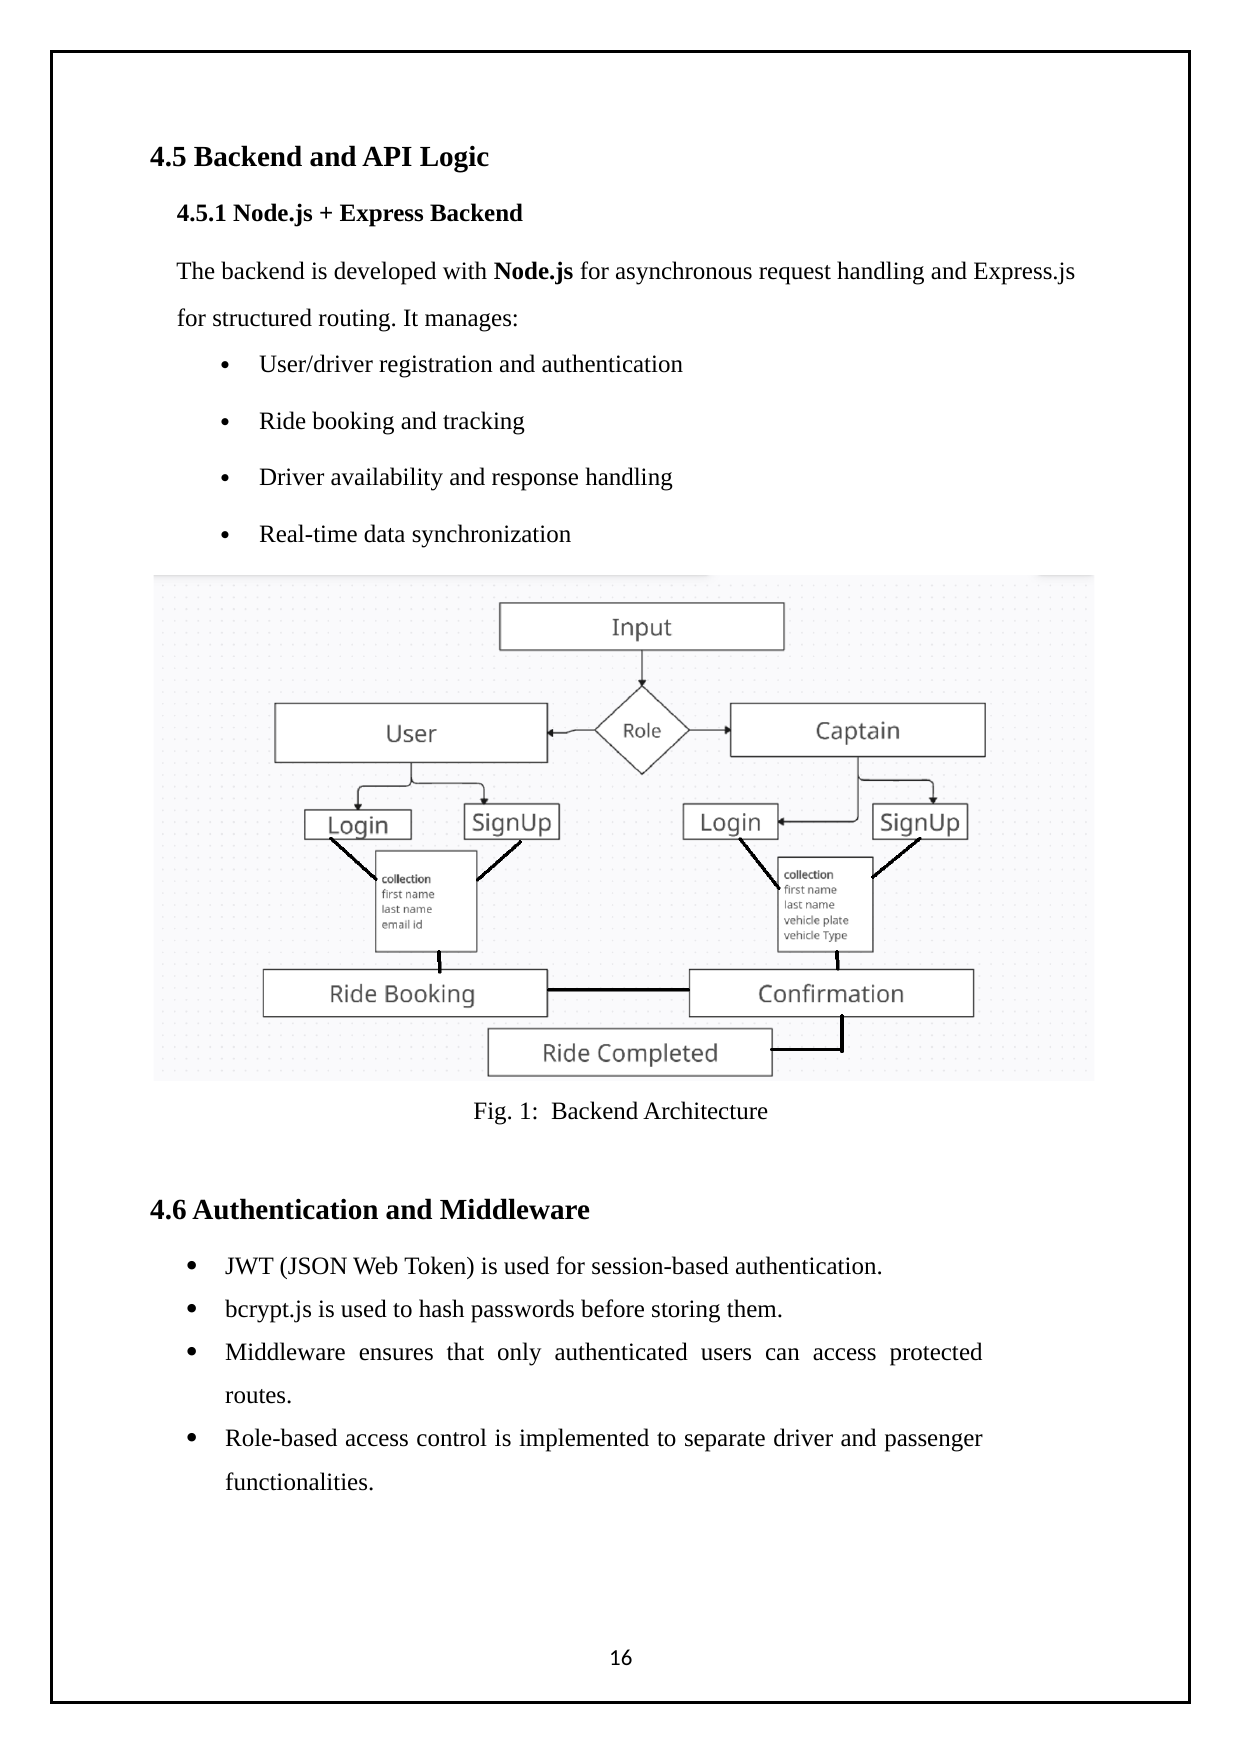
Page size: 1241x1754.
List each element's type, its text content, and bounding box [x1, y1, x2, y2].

subtitle 4.6 Authentication and Middleware [150, 1192, 1091, 1225]
text for structured routing. It manages: [152, 303, 1091, 331]
list User/driver registration and authentication [221, 349, 1091, 378]
list Driver availability and response handling [221, 462, 1091, 491]
list Role-based access control is implemented to separate driver and passenger functionalities. [187, 1423, 983, 1495]
picture [153, 575, 1095, 1081]
text The backend is developed with Node.js for asynchronous request handling and Express.js [152, 256, 1091, 285]
list Middleware ensures that only authenticated users can access protected routes. [187, 1337, 983, 1409]
list Real-time data synchronization [221, 519, 1091, 548]
list JWT (JSON Web Token) is used for session-based authentication. [187, 1251, 983, 1280]
subtitle 4.5 Backend and API Logic [150, 139, 1091, 173]
text Fig. 1: Backend Architecture [150, 1096, 1091, 1124]
list bcrypt.js is used to hash passwords before storing them. [187, 1294, 983, 1323]
list Ride booking and tracking [221, 406, 1091, 434]
text 4.5.1 Node.js + Express Backend [152, 198, 1091, 227]
